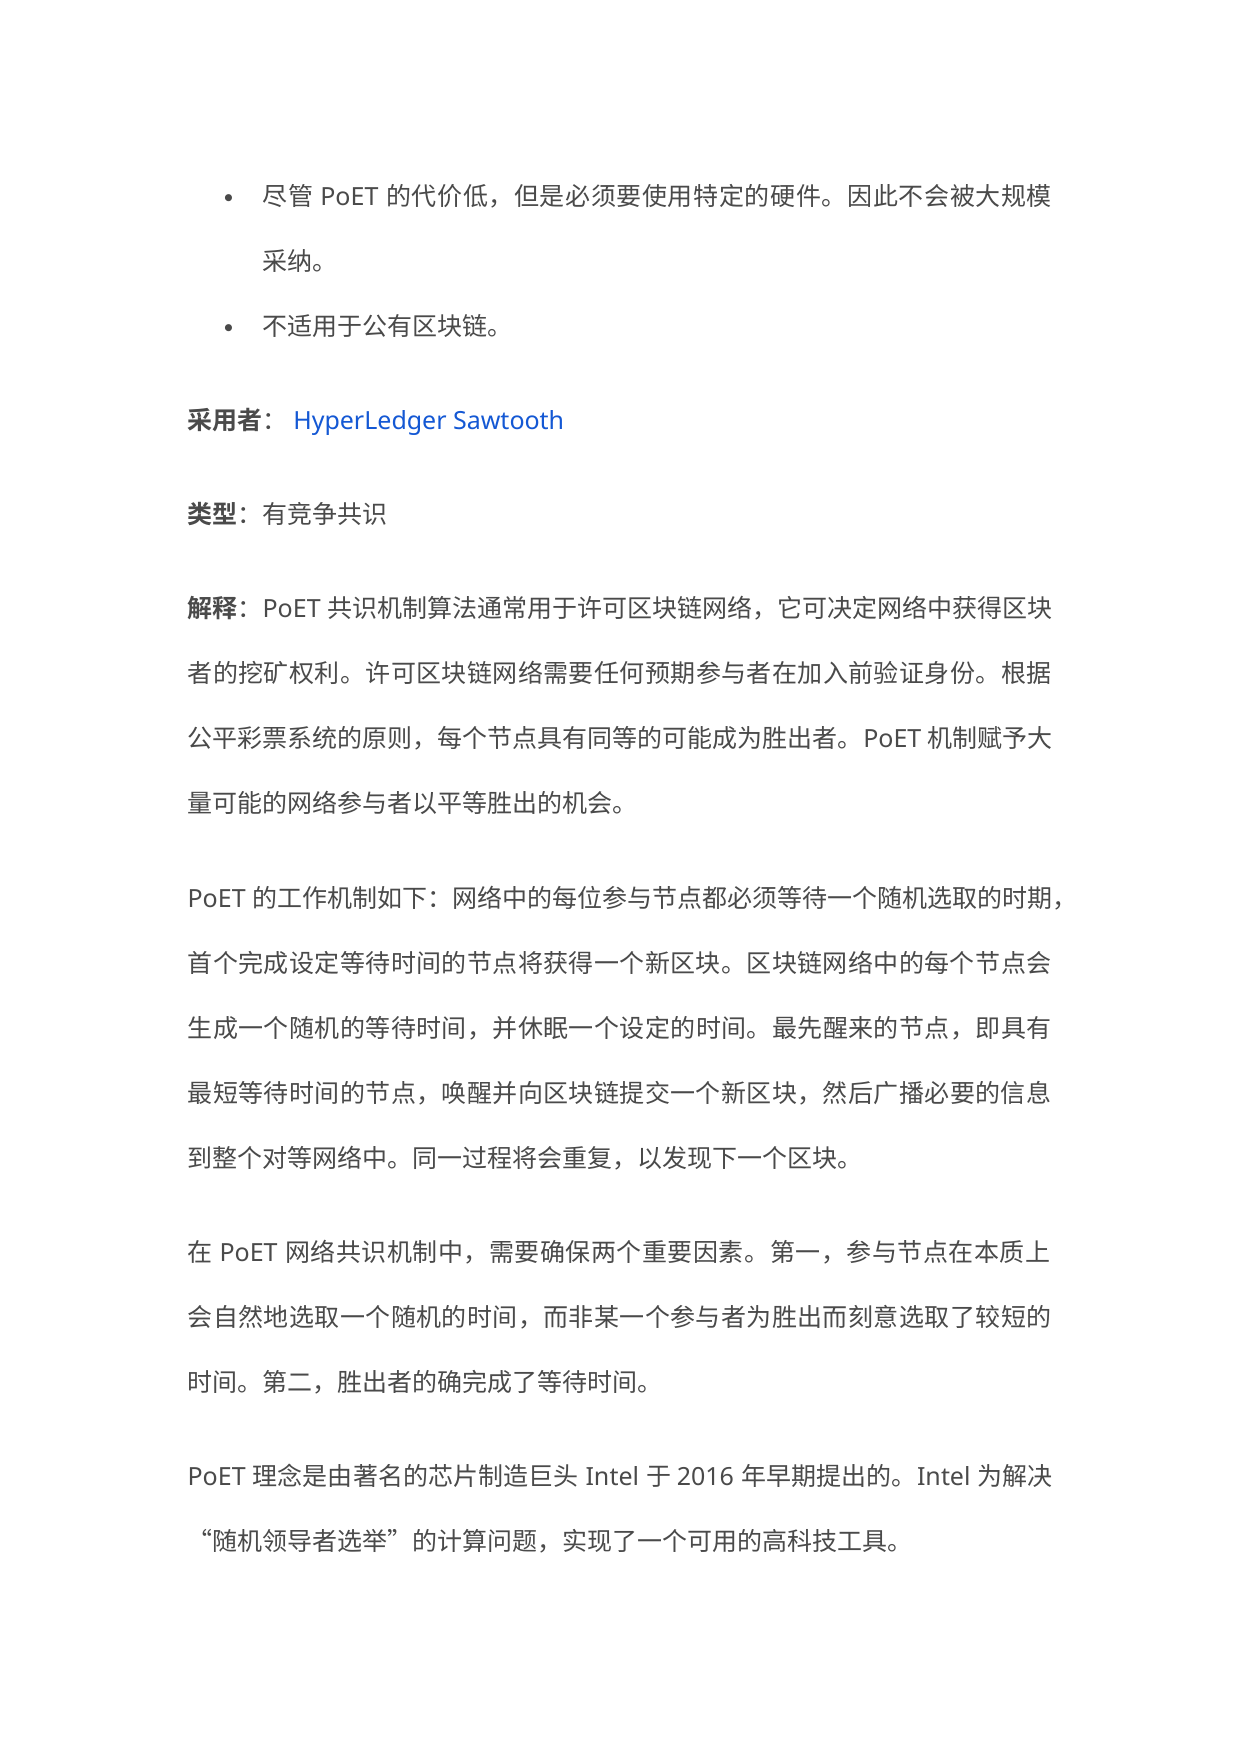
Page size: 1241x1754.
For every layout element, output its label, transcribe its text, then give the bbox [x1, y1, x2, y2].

text PoET 理念是由著名的芯片制造巨头 Intel 于 2016 年早期提出的。Intel 为解决“随机领导者选举”的计算问题，实现了一个可用的高科技工具。 [187, 1442, 1053, 1572]
text 采用者： HyperLedger Sawtooth [187, 386, 1053, 451]
list 尽管 PoET 的代价低，但是必须要使用特定的硬件。因此不会被大规模采纳。 [225, 162, 1053, 292]
list 不适用于公有区块链。 [225, 292, 1053, 357]
text 解释：PoET 共识机制算法通常用于许可区块链网络，它可决定网络中获得区块者的挖矿权利。许可区块链网络需要任何预期参与者在加入前验证身份。根据公平彩票系统的原则，每个节点具有同等的可能成为胜出者。PoET 机制赋予大量可能的网络参与者以平等胜出的机会。 [187, 574, 1053, 834]
text 在 PoET 网络共识机制中，需要确保两个重要因素。第一，参与节点在本质上会自然地选取一个随机的时间，而非某一个参与者为胜出而刻意选取了较短的时间。第二，胜出者的确完成了等待时间。 [187, 1218, 1053, 1413]
text 类型：有竞争共识 [187, 480, 1053, 545]
text PoET 的工作机制如下：网络中的每位参与节点都必须等待一个随机选取的时期，首个完成设定等待时间的节点将获得一个新区块。区块链网络中的每个节点会生成一个随机的等待时间，并休眠一个设定的时间。最先醒来的节点，即具有最短等待时间的节点，唤醒并向区块链提交一个新区块，然后广播必要的信息到整个对等网络中。同一过程将会重复，以发现下一个区块。 [187, 864, 1053, 1189]
